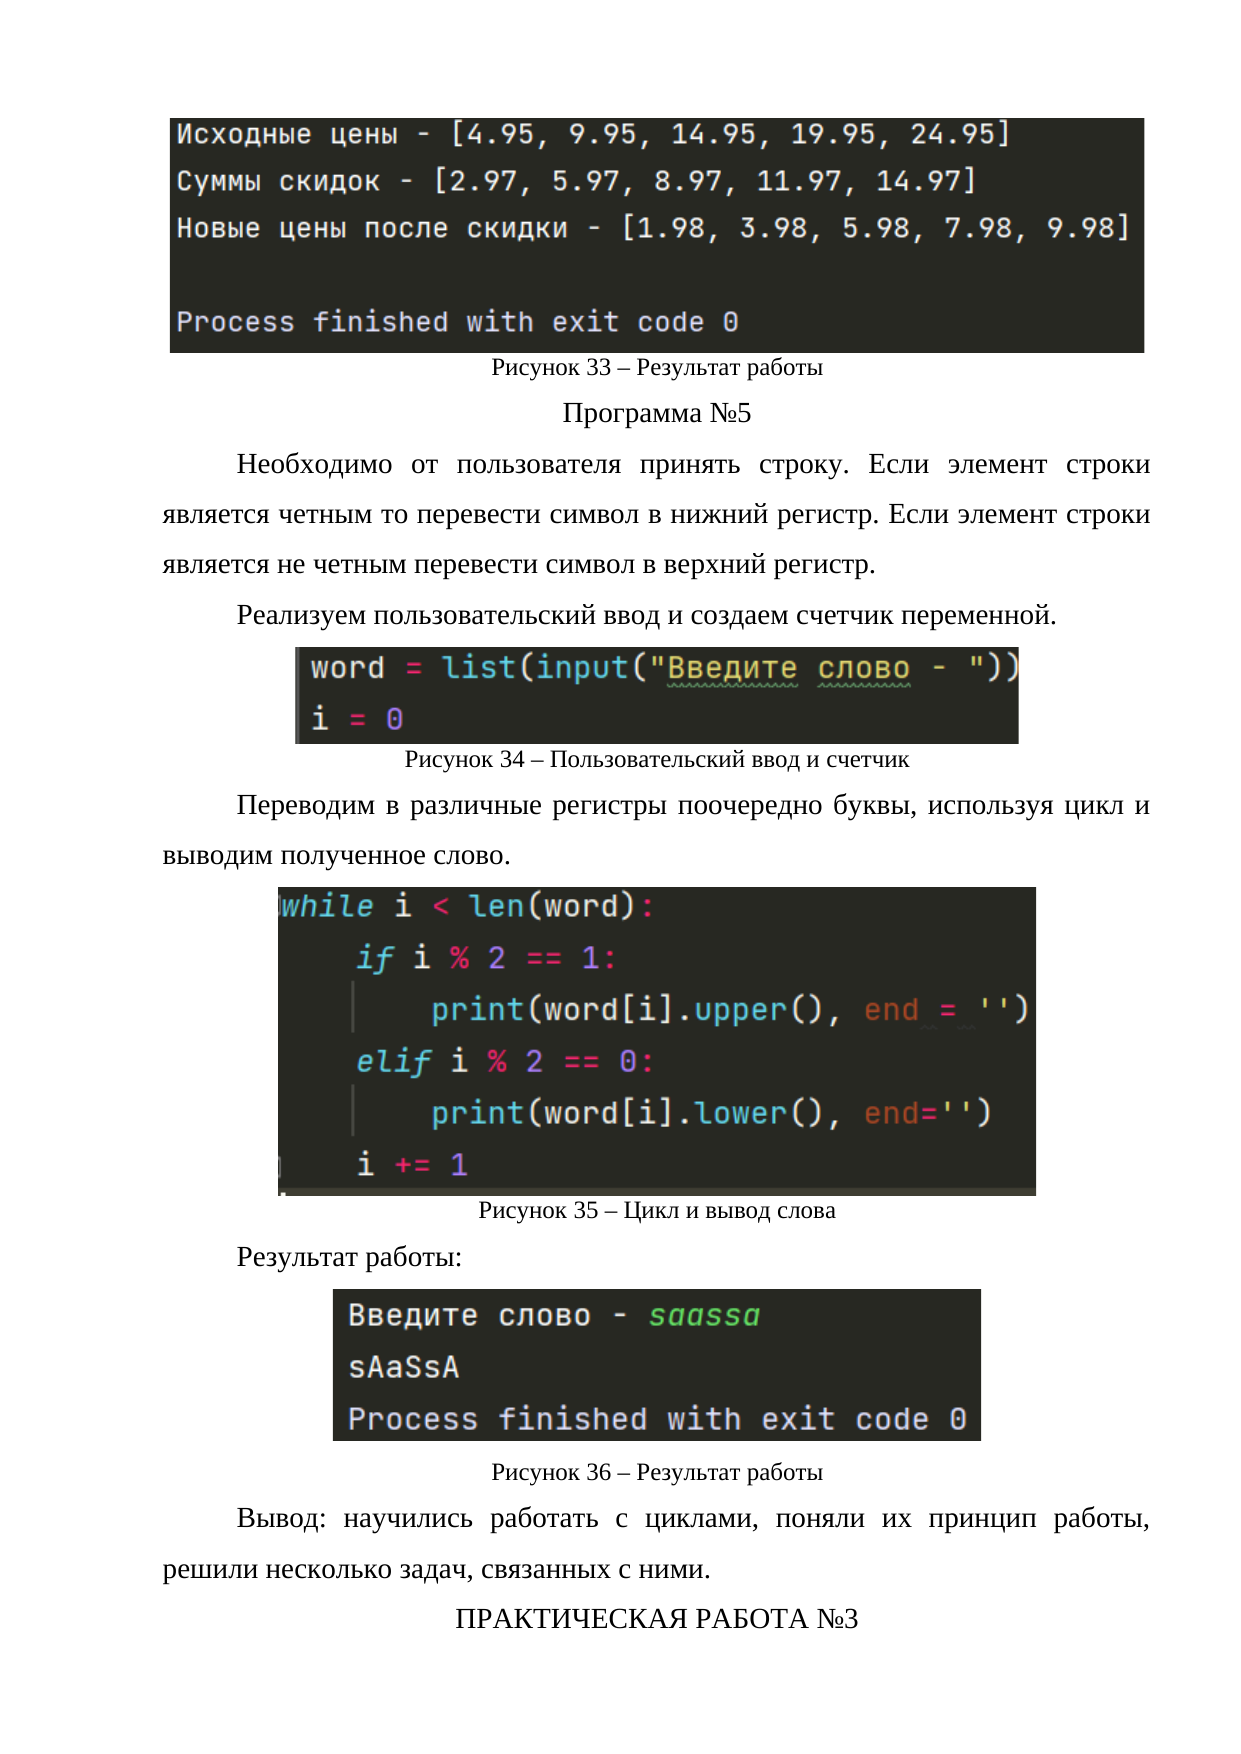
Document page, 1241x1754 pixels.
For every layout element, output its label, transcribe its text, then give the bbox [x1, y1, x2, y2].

picture [295, 647, 1019, 744]
text Рисунок – Пользовательский ввод и счетчик [162, 744, 1152, 773]
text ПРАКТИЧЕСКАЯ РАБОТА №3 [162, 1601, 1152, 1635]
picture [332, 1289, 982, 1441]
text Переводим в различные регистры поочередно буквы, используя цикл и выводим полученное слово. [162, 787, 1152, 871]
text Вывод: научились работать с циклами, поняли их принцип работы, решили несколько задач, связанных с ними. [162, 1501, 1152, 1584]
text Рисунок – Результат работы [162, 352, 1152, 381]
text Реализуем пользовательский ввод и создаем счетчик переменной. [162, 597, 1152, 630]
text Программа №5 [162, 396, 1152, 429]
text Результат работы: [162, 1239, 1152, 1272]
text Рисунок – Результат работы [162, 1457, 1152, 1486]
picture [169, 118, 1145, 353]
picture [278, 887, 1037, 1196]
text Рисунок – Цикл и вывод слова [162, 1196, 1152, 1224]
text Необходимо от пользователя принять строку. Если элемент строки является четным то перевести символ в нижний регистр. Если элемент строки является не четным перевести символ в верхний регистр. [162, 446, 1152, 580]
